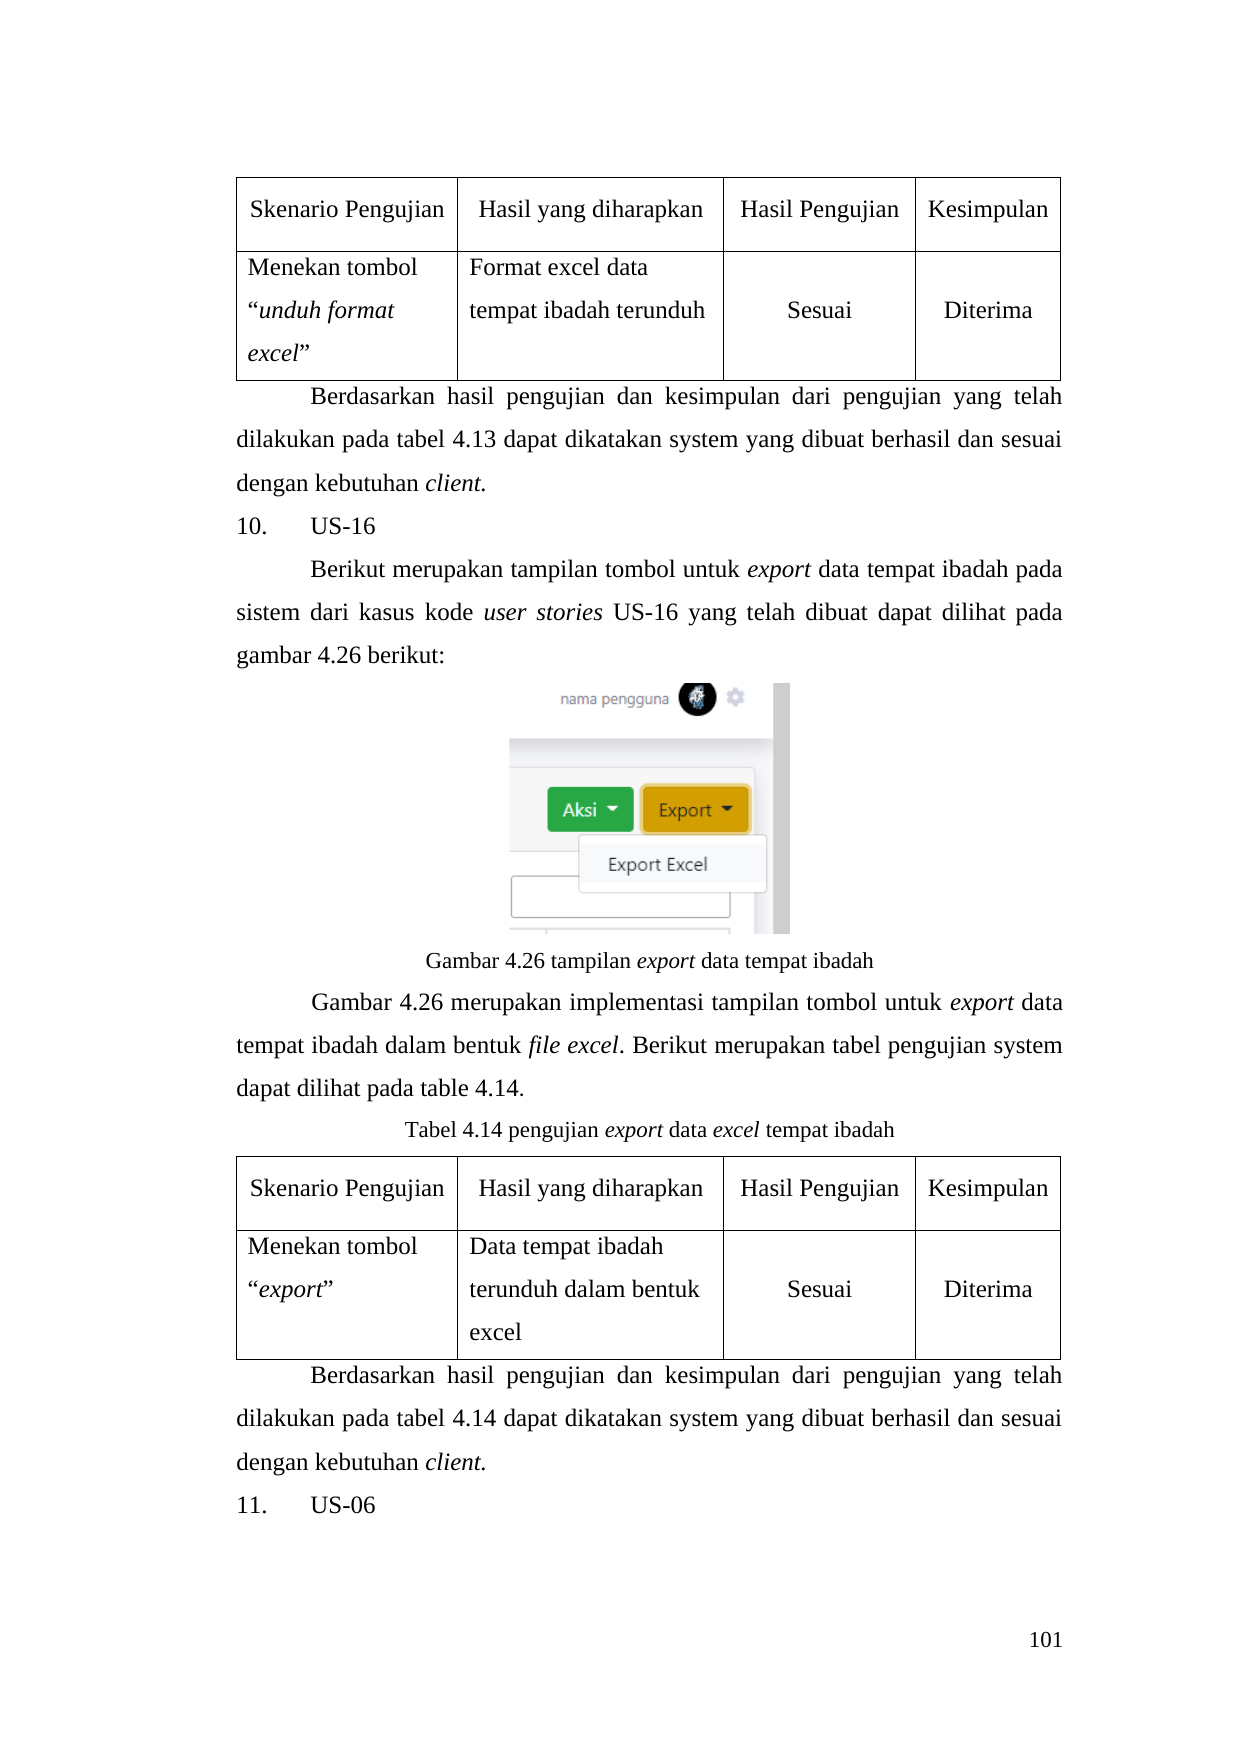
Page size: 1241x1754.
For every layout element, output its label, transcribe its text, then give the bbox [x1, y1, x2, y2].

picture [509, 683, 790, 934]
table_cell Diterima [916, 1231, 1060, 1359]
text Gambar 4.26 merupakan implementasi tampilan tombol untuk export data tempat ibadah dalam bentuk file excel. Berikut merupakan tabel pengujian system dapat dilihat pada table 4.14. [236, 987, 1063, 1102]
text Berdasarkan hasil pengujian dan kesimpulan dari pengujian yang telah dilakukan pada tabel 4.14 dapat dikatakan system yang dibuat berhasil dan sesuai dengan kebutuhan client. [236, 1360, 1063, 1475]
table_cell Format excel data tempat ibadah terunduh [458, 252, 723, 380]
table_header Hasil yang diharapkan [458, 178, 723, 251]
table_cell Sesuai [724, 1231, 915, 1359]
text Gambar 4.26 tampilan export data tempat ibadah [236, 947, 1063, 974]
table_header Hasil yang diharapkan [458, 1157, 723, 1230]
list Tabel 4.14 pengujian export data excel tempat ibadah [236, 1117, 1063, 1143]
table_cell Diterima [916, 252, 1060, 380]
table_header Kesimpulan [916, 1157, 1060, 1230]
table_header Hasil Pengujian [724, 1157, 915, 1230]
text Berdasarkan hasil pengujian dan kesimpulan dari pengujian yang telah dilakukan pada tabel 4.13 dapat dikatakan system yang dibuat berhasil dan sesuai dengan kebutuhan client. [236, 381, 1063, 496]
table_header Hasil Pengujian [724, 178, 915, 251]
table_header Kesimpulan [916, 178, 1060, 251]
list US-06 [236, 1490, 1063, 1518]
text Berikut merupakan tampilan tombol untuk export data tempat ibadah pada sistem dari kasus kode user stories US-16 yang telah dibuat dapat dilihat pada gambar 4.26 berikut: [236, 554, 1063, 669]
table_cell Data tempat ibadah terunduh dalam bentuk excel [458, 1231, 723, 1359]
table_header Skenario Pengujian [237, 1157, 457, 1230]
table_cell Menekan tombol “unduh format excel” [237, 252, 457, 380]
list US-16 [236, 511, 1063, 539]
table_header Skenario Pengujian [237, 178, 457, 251]
table_cell Sesuai [724, 252, 915, 380]
table_cell Menekan tombol “export” [237, 1231, 457, 1359]
